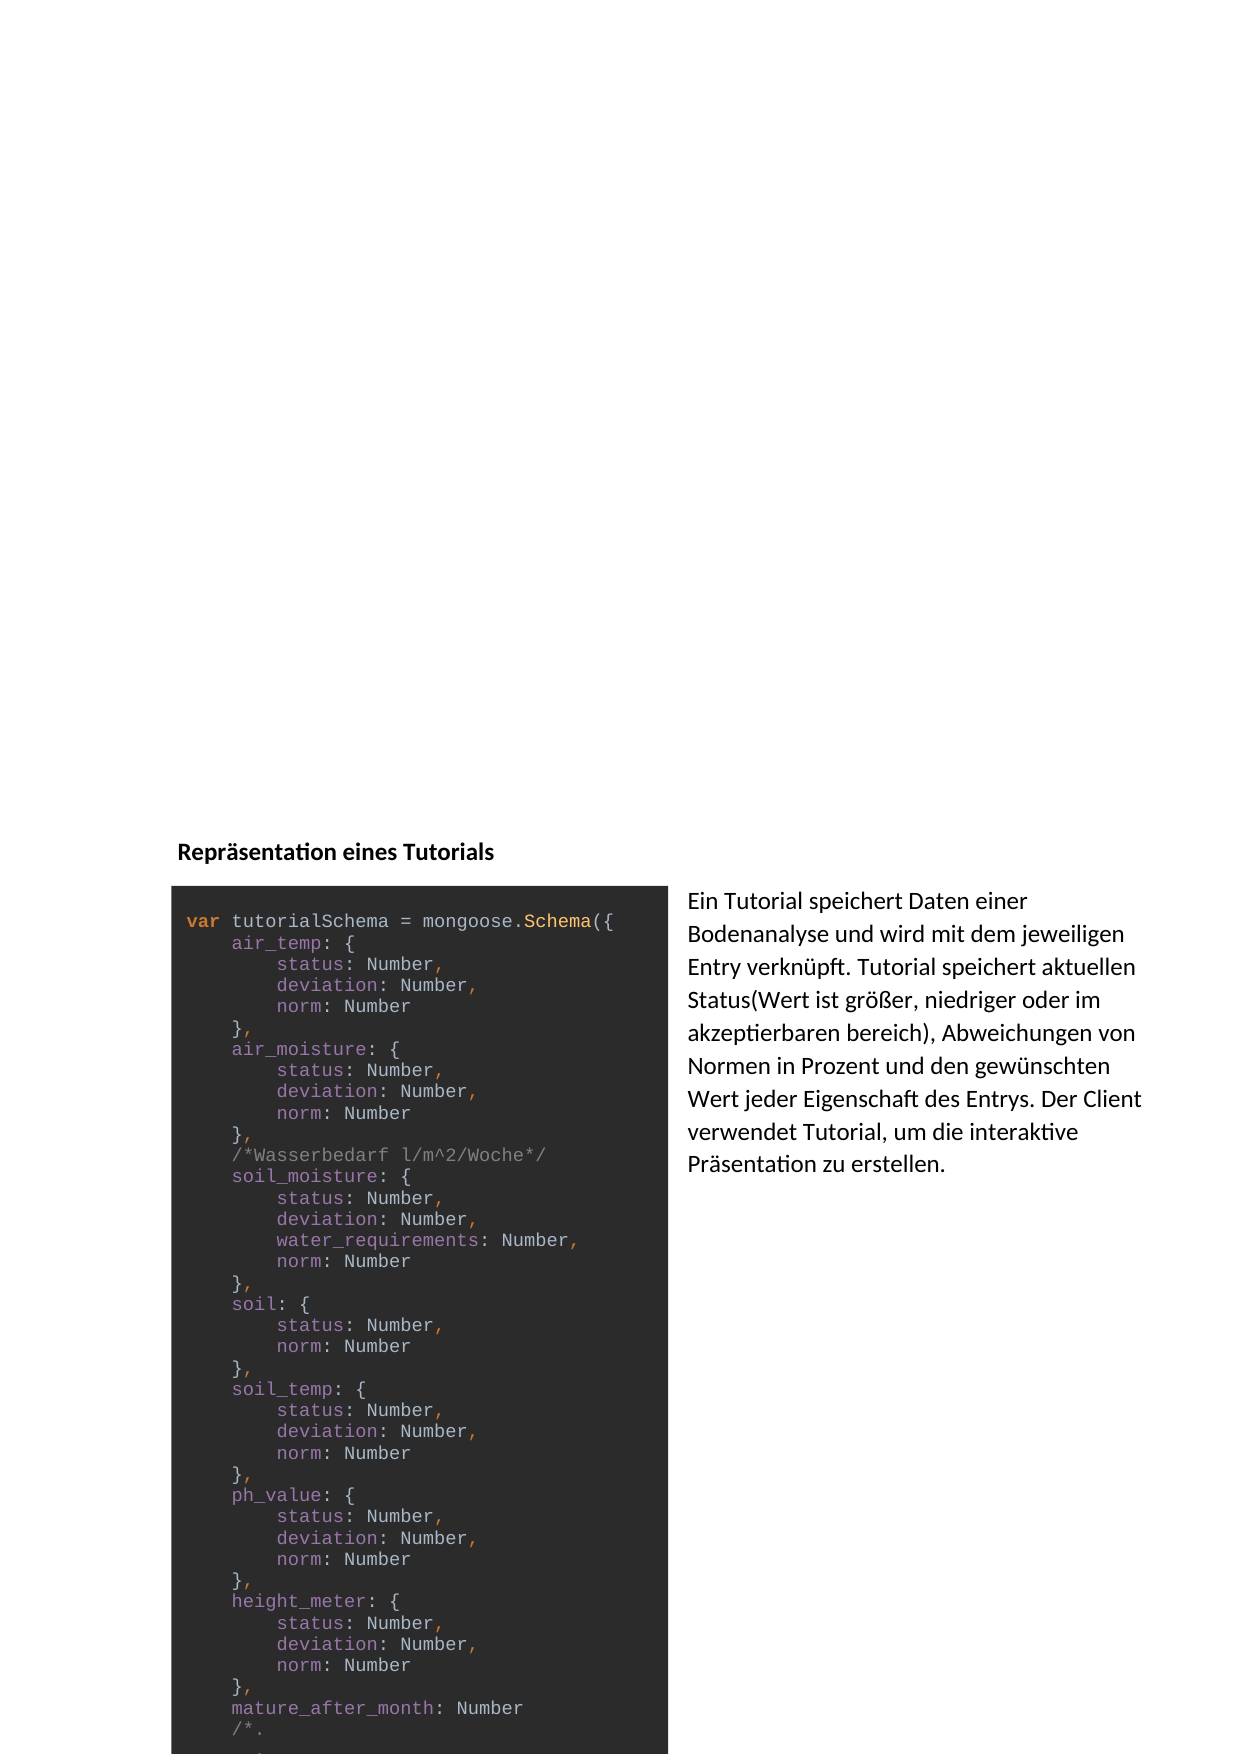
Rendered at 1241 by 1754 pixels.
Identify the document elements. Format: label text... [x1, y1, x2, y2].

text Repräsentation eines Tutorials [177, 836, 1152, 866]
text Ein Tutorial speichert Daten einer Bodenanalyse und wird mit dem jeweiligen Entry verknüpft. Tutorial speichert aktuellen Status(Wert ist größer, niedriger oder im akzeptierbaren bereich), Abweichungen von Normen in Prozent und den gewünschten Wert jeder Eigenschaft des Entrys. Der Client verwendet Tutorial, um die interaktive Präsentation zu erstellen. [669, 885, 1152, 1179]
